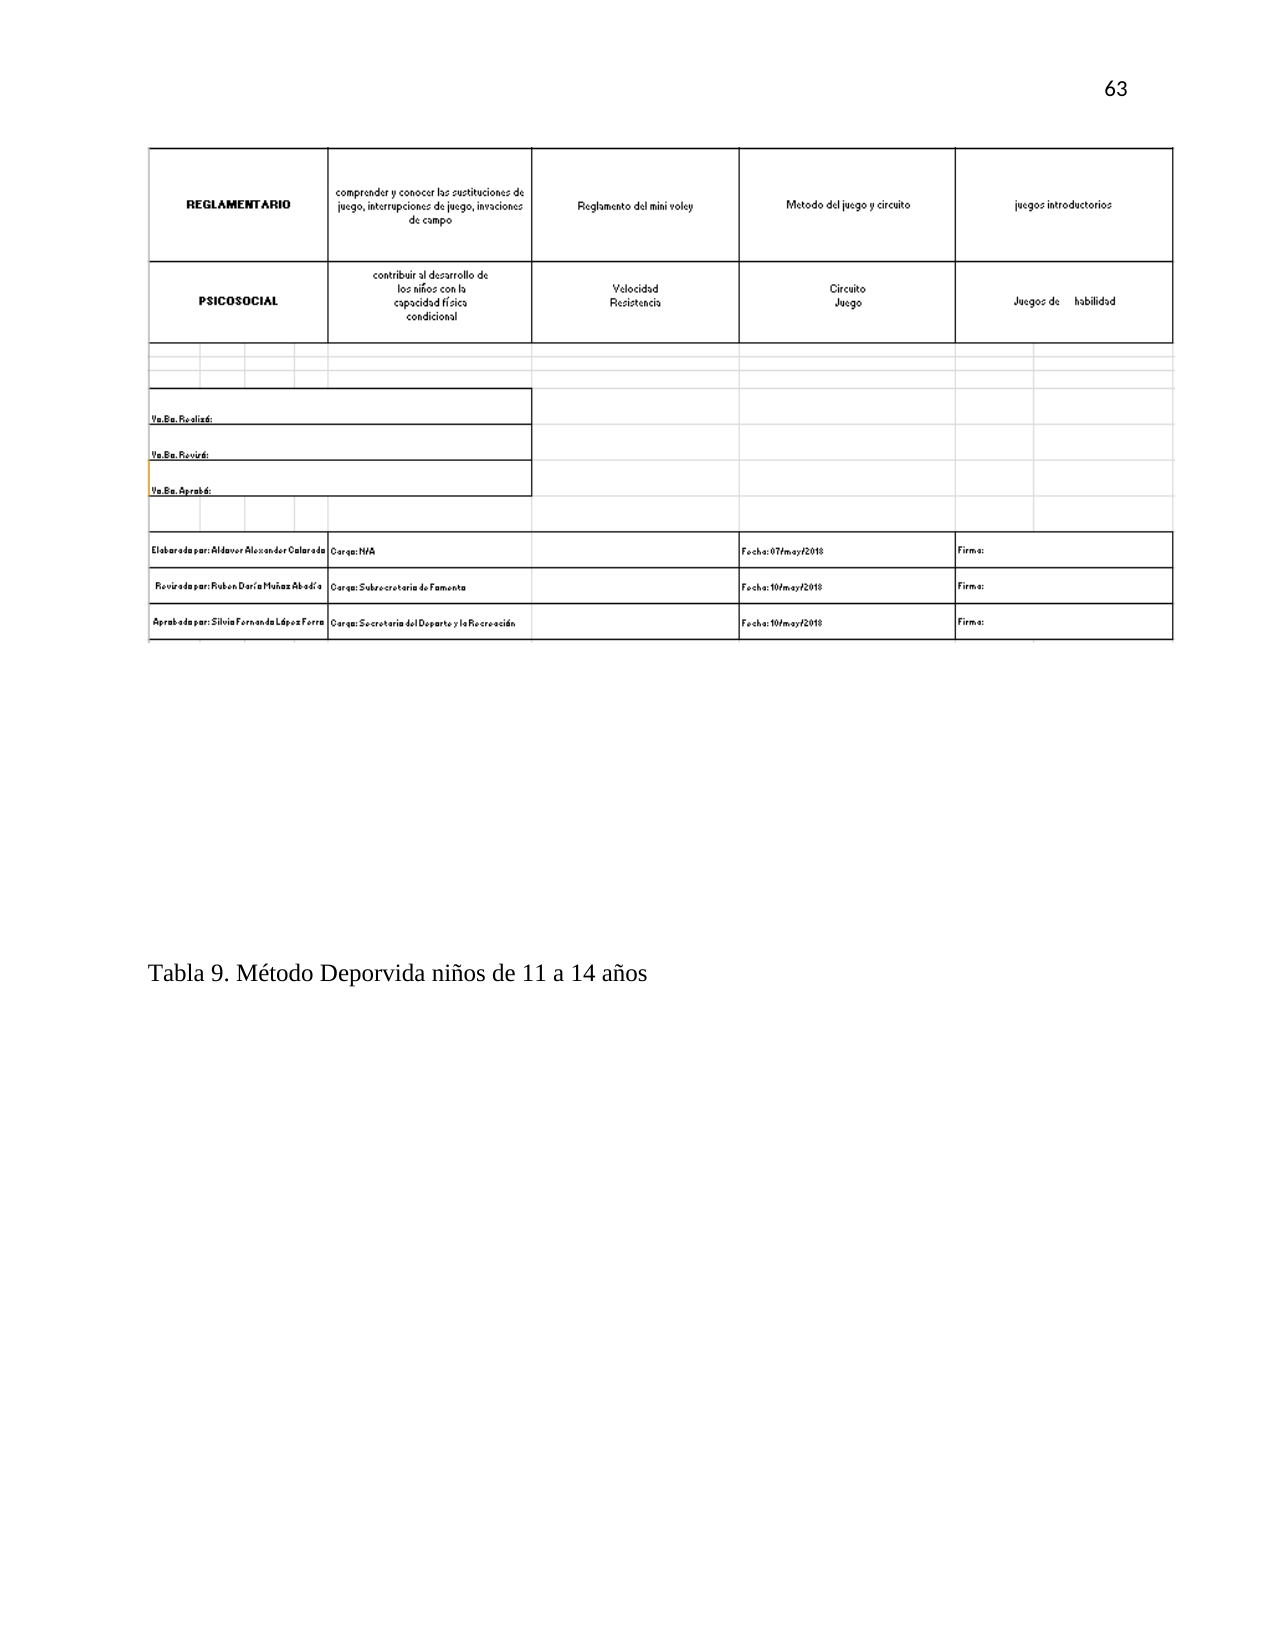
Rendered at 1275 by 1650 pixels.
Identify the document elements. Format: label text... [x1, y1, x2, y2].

text Tabla 9. Método Deporvida niños de 11 a 14 años [148, 958, 1181, 987]
picture [147, 147, 1176, 643]
